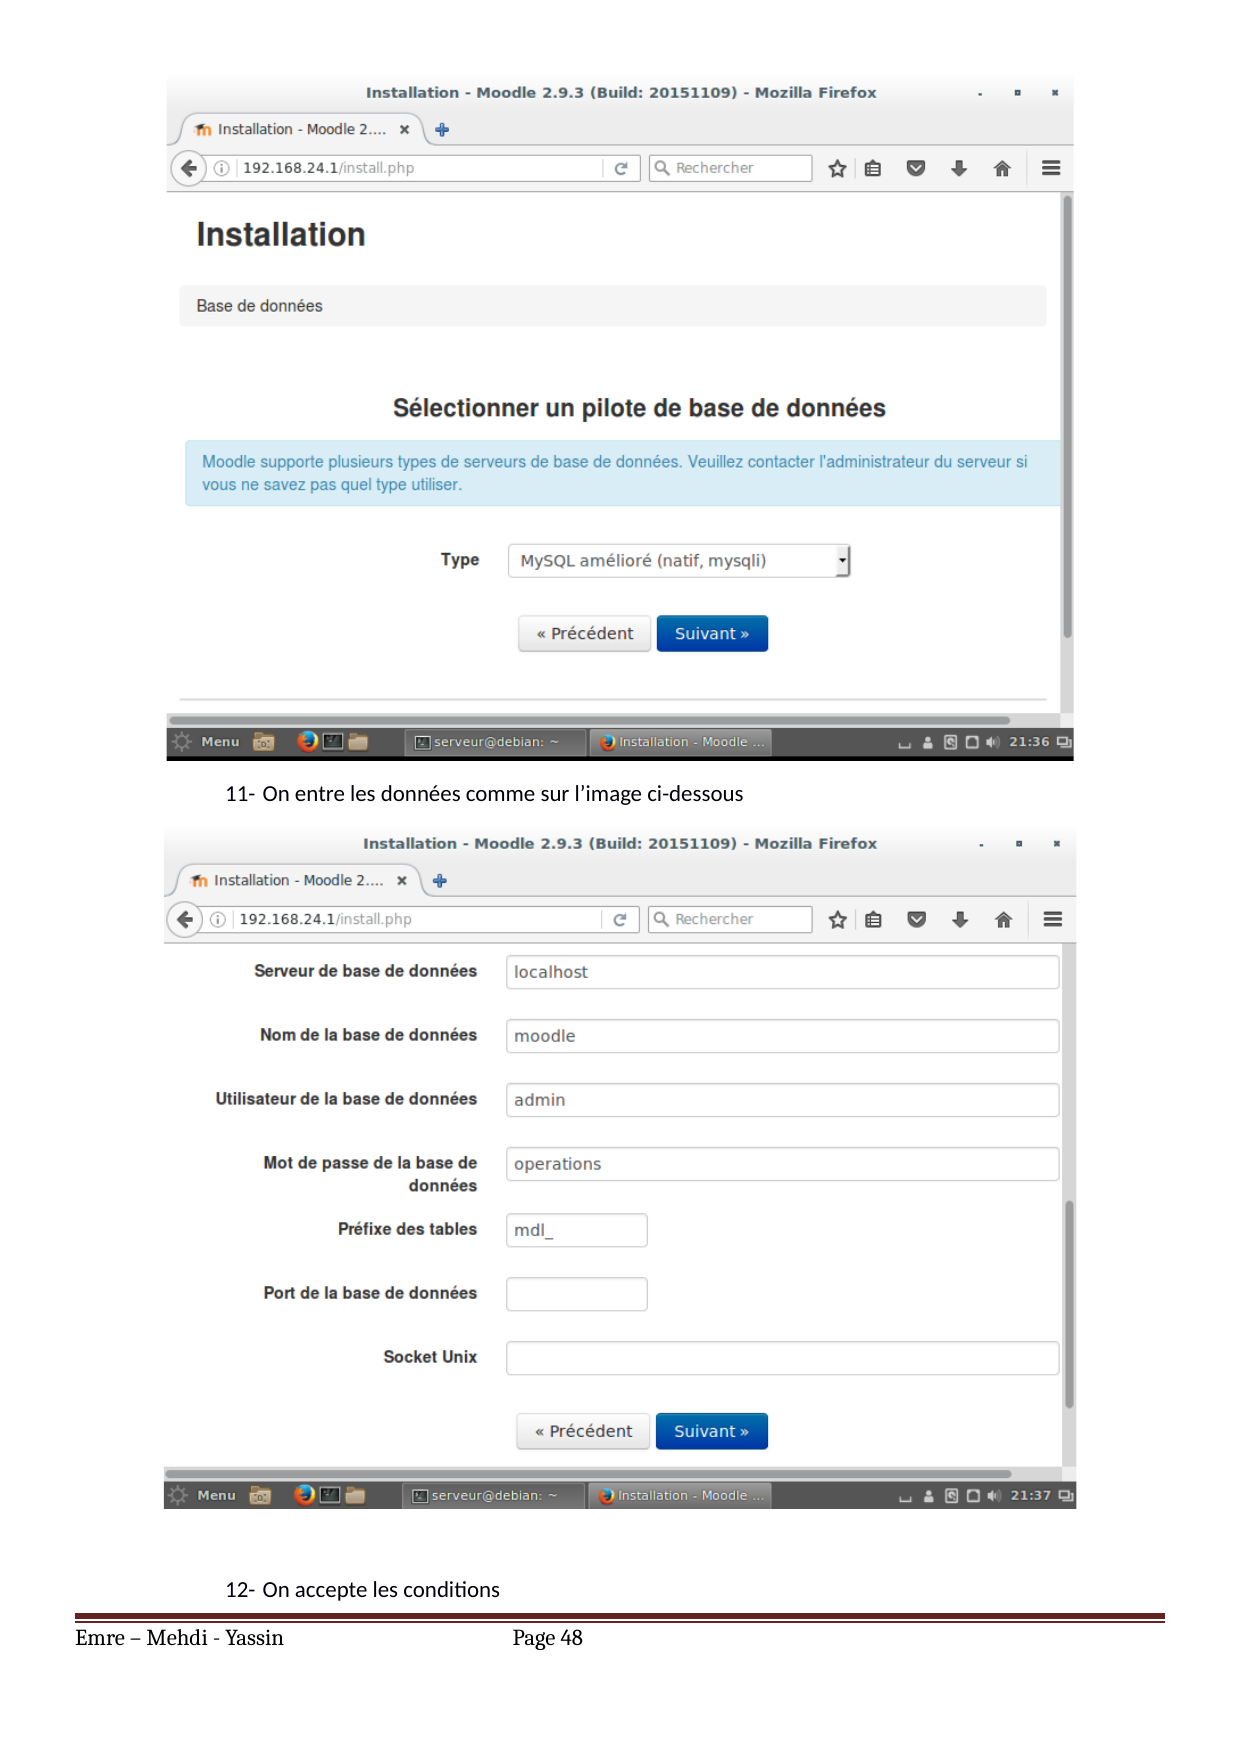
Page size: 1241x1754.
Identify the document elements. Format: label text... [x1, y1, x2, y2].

list On accepte les conditions [225, 1575, 1165, 1603]
list On entre les données comme sur l’image ci-dessous [225, 779, 1165, 807]
picture [163, 826, 1077, 1509]
picture [166, 75, 1074, 761]
